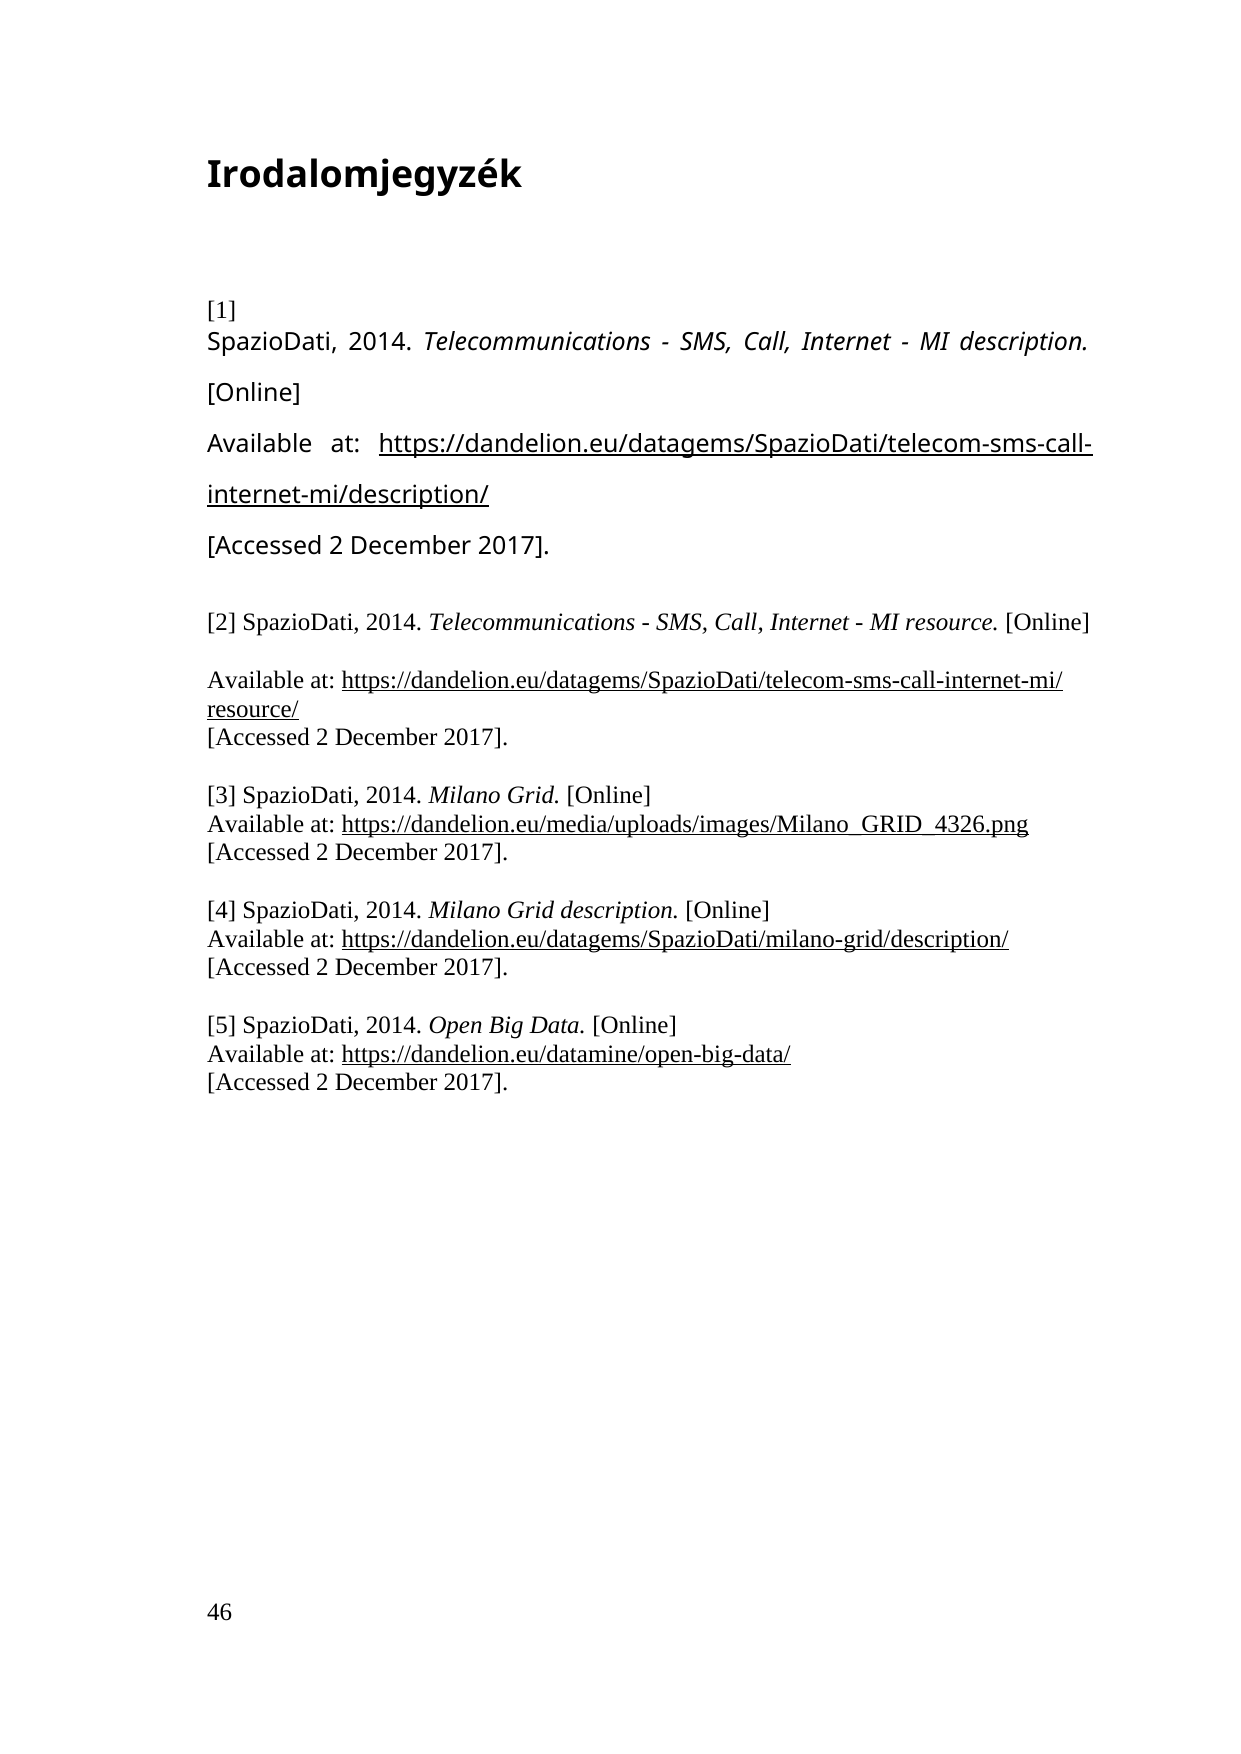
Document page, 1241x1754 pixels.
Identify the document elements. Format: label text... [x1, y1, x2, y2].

text Irodalomjegyzék [207, 148, 1092, 199]
